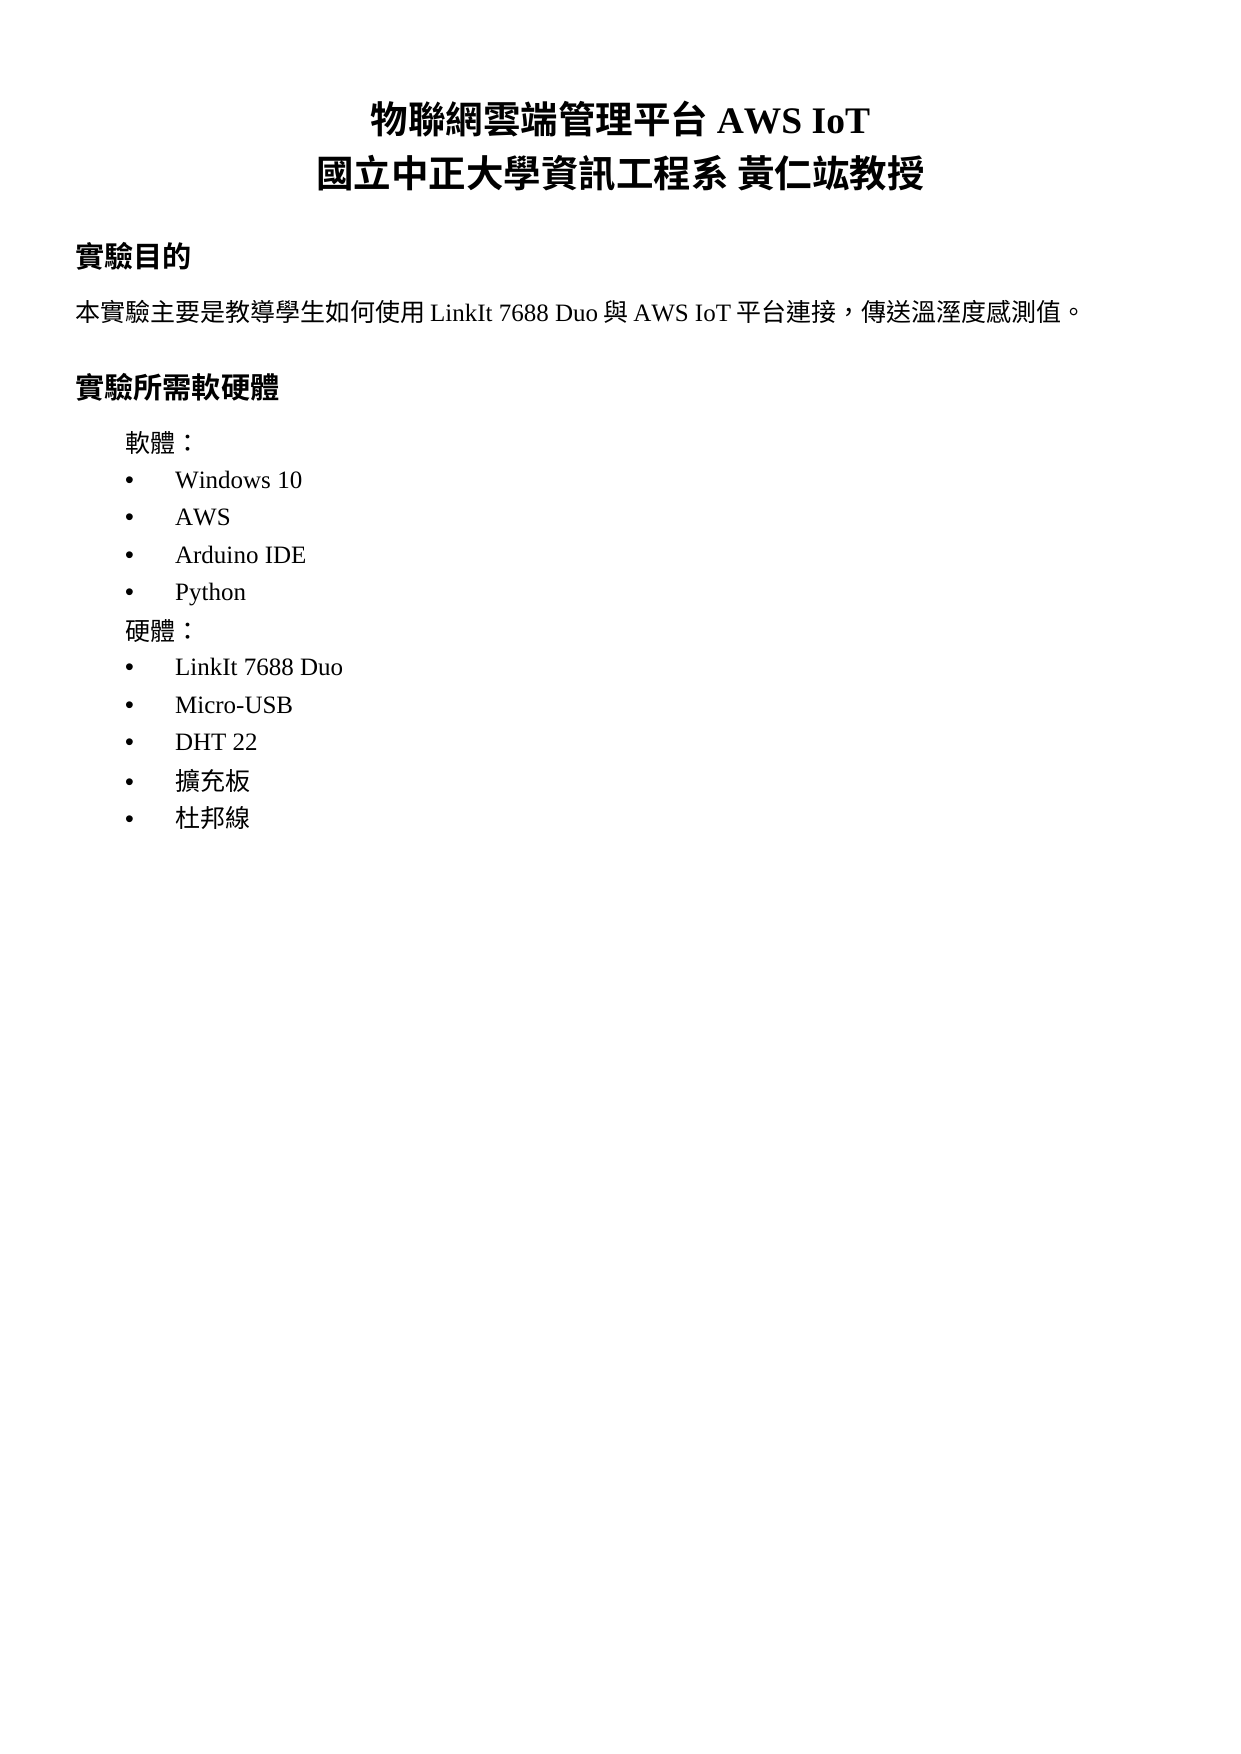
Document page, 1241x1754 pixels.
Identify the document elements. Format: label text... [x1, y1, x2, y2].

text 實驗目的 [75, 217, 1165, 292]
list Python [125, 573, 1165, 611]
text 本實驗主要是教導學生如何使用LinkIt 7688 Duo與AWS IoT平台連接，傳送溫溼度感測值。 [75, 292, 1165, 329]
text 國立中正大學資訊工程系 黃仁竑教授 [75, 144, 1165, 198]
text 硬體： [125, 611, 1165, 648]
list Micro-USB [125, 686, 1165, 723]
list AWS [125, 498, 1165, 536]
list Windows 10 [125, 461, 1165, 498]
text 實驗所需軟硬體 [75, 348, 1165, 423]
list 杜邦線 [125, 798, 1165, 836]
list Arduino IDE [125, 536, 1165, 573]
text 軟體： [125, 423, 1165, 461]
list DHT 22 [125, 723, 1165, 761]
text 物聯網雲端管理平台 AWS IoT [75, 89, 1165, 144]
list LinkIt 7688 Duo [125, 648, 1165, 686]
list 擴充板 [125, 761, 1165, 798]
